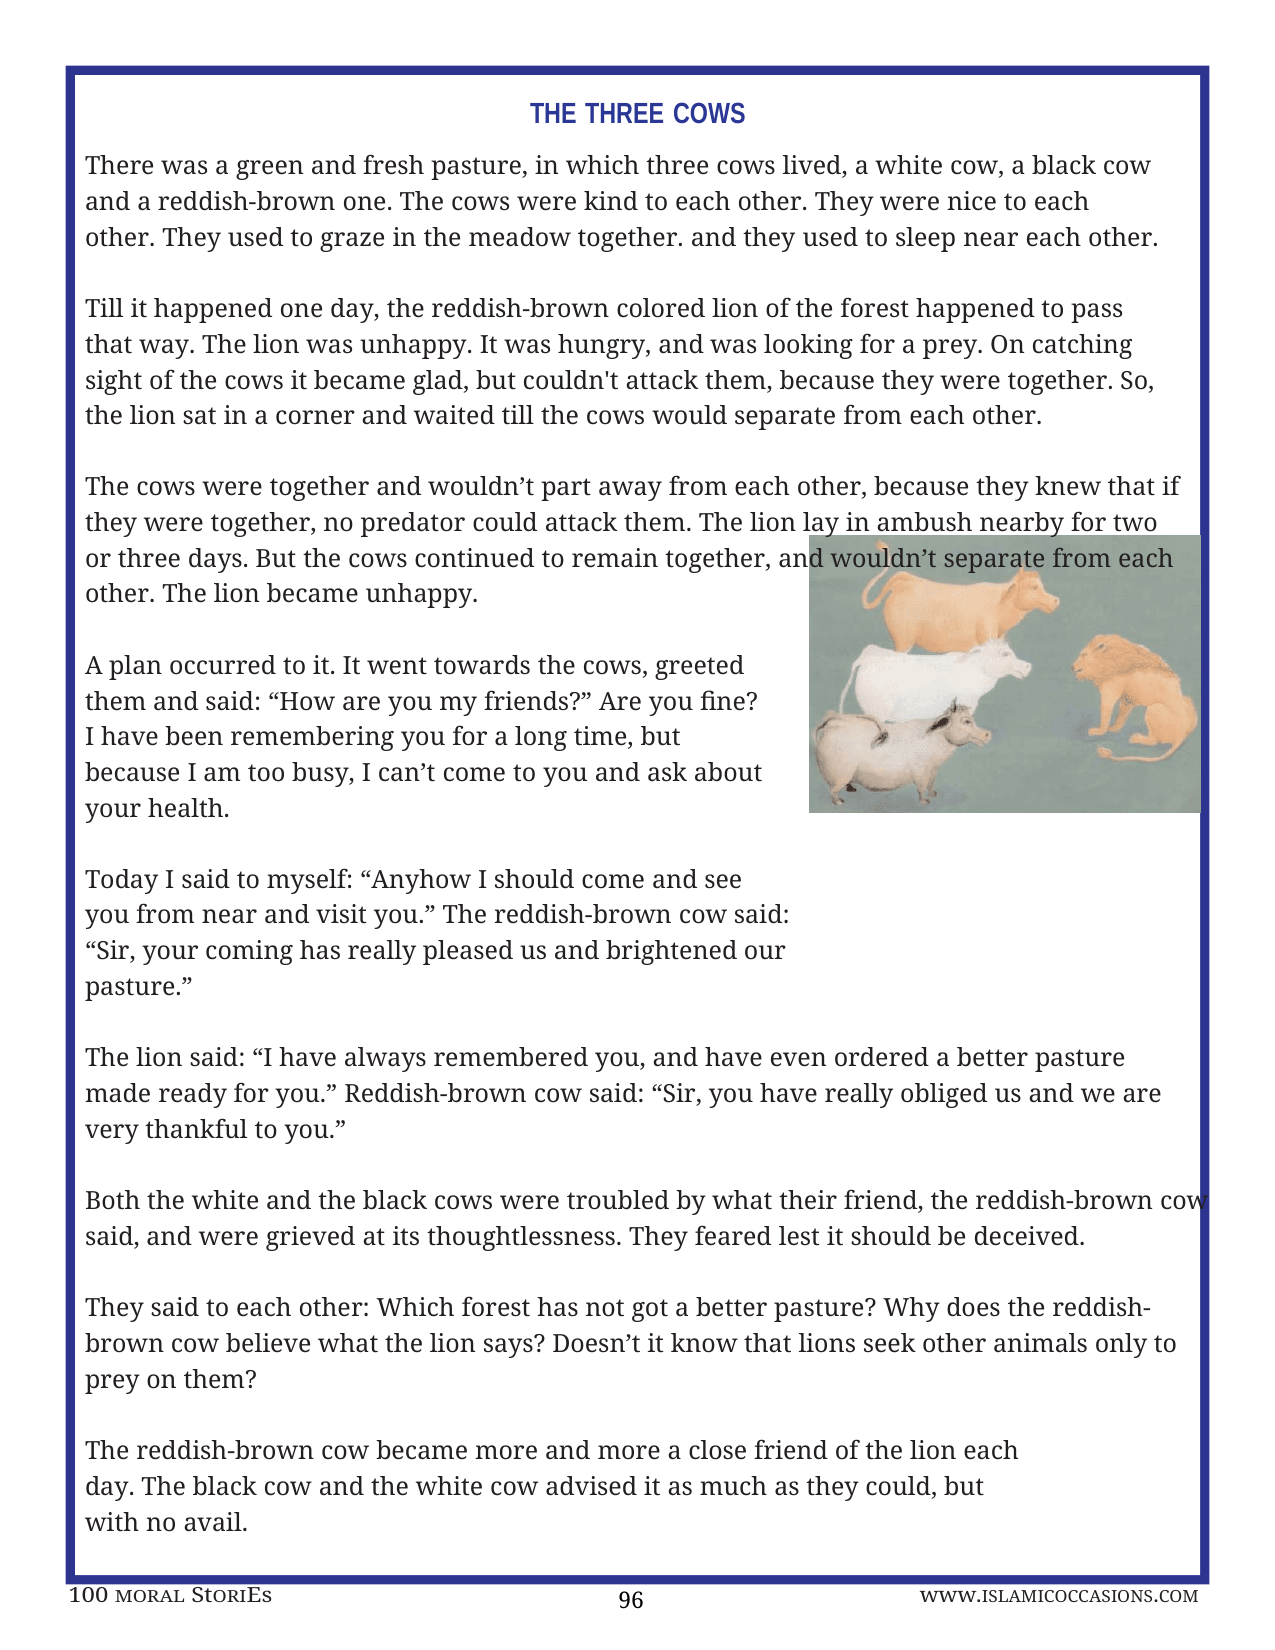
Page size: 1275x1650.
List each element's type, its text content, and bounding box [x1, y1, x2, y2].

text There was a green and fresh pasture, in which three cows lived, a white cow, a black cow and a reddish-brown one. The cows were kind to each other. They were nice to each other. They used to graze in the meadow together. and they used to sleep near each other. [85, 148, 1166, 253]
text Both the white and the black cows were troubled by what their friend, the reddish-brown cow said, and were grieved at its thoughtlessness. They feared lest it should be deceived. [85, 1183, 1210, 1252]
picture [809, 535, 1201, 813]
text Till it happened one day, the reddish-brown colored lion of the forest happened to pass that way. The lion was unhappy. It was hungry, and was looking for a prey. On catching sight of the cows it became glad, but couldn't attack them, because they were together. So, the lion sat in a corner and waited till the cows would separate from each other. [85, 291, 1172, 432]
text The lion said: “I have always remembered you, and have even ordered a better pasture made ready for you.” Reddish-brown cow said: “Sir, you have really obliged us and we are very thankful to you.” [85, 1040, 1190, 1145]
text The cows were together and wouldn’t part away from each other, because they knew that if they were together, no predator could attack them. The lion lay in ambush nearby for two or three days. But the cows continued to remain together, and wouldn’t separate from each other. The lion became unhappy. [85, 469, 1183, 610]
text A plan occurred to it. It went towards the cows, greeted them and said: “How are you my friends?” Are you fine? I have been remembering you for a long time, but because I am too busy, I can’t come to you and ask about your health. [85, 647, 767, 824]
text The reddish-brown cow became more and more a close friend of the lion each day. The black cow and the white cow advised it as much as they could, but with no avail. [85, 1433, 1022, 1538]
text They said to each other: Which forest has not got a better pasture? Why does the reddish-brown cow believe what the lion says? Doesn’t it know that lions seek other animals only to prey on them? [85, 1290, 1183, 1395]
subtitle THE THREE COWS [86, 96, 1189, 129]
text Today I said to myself: “Anyhow I should come and see you from near and visit you.” The reddish-brown cow said: “Sir, your coming has really pleased us and brightened our pasture.” [85, 861, 791, 1002]
